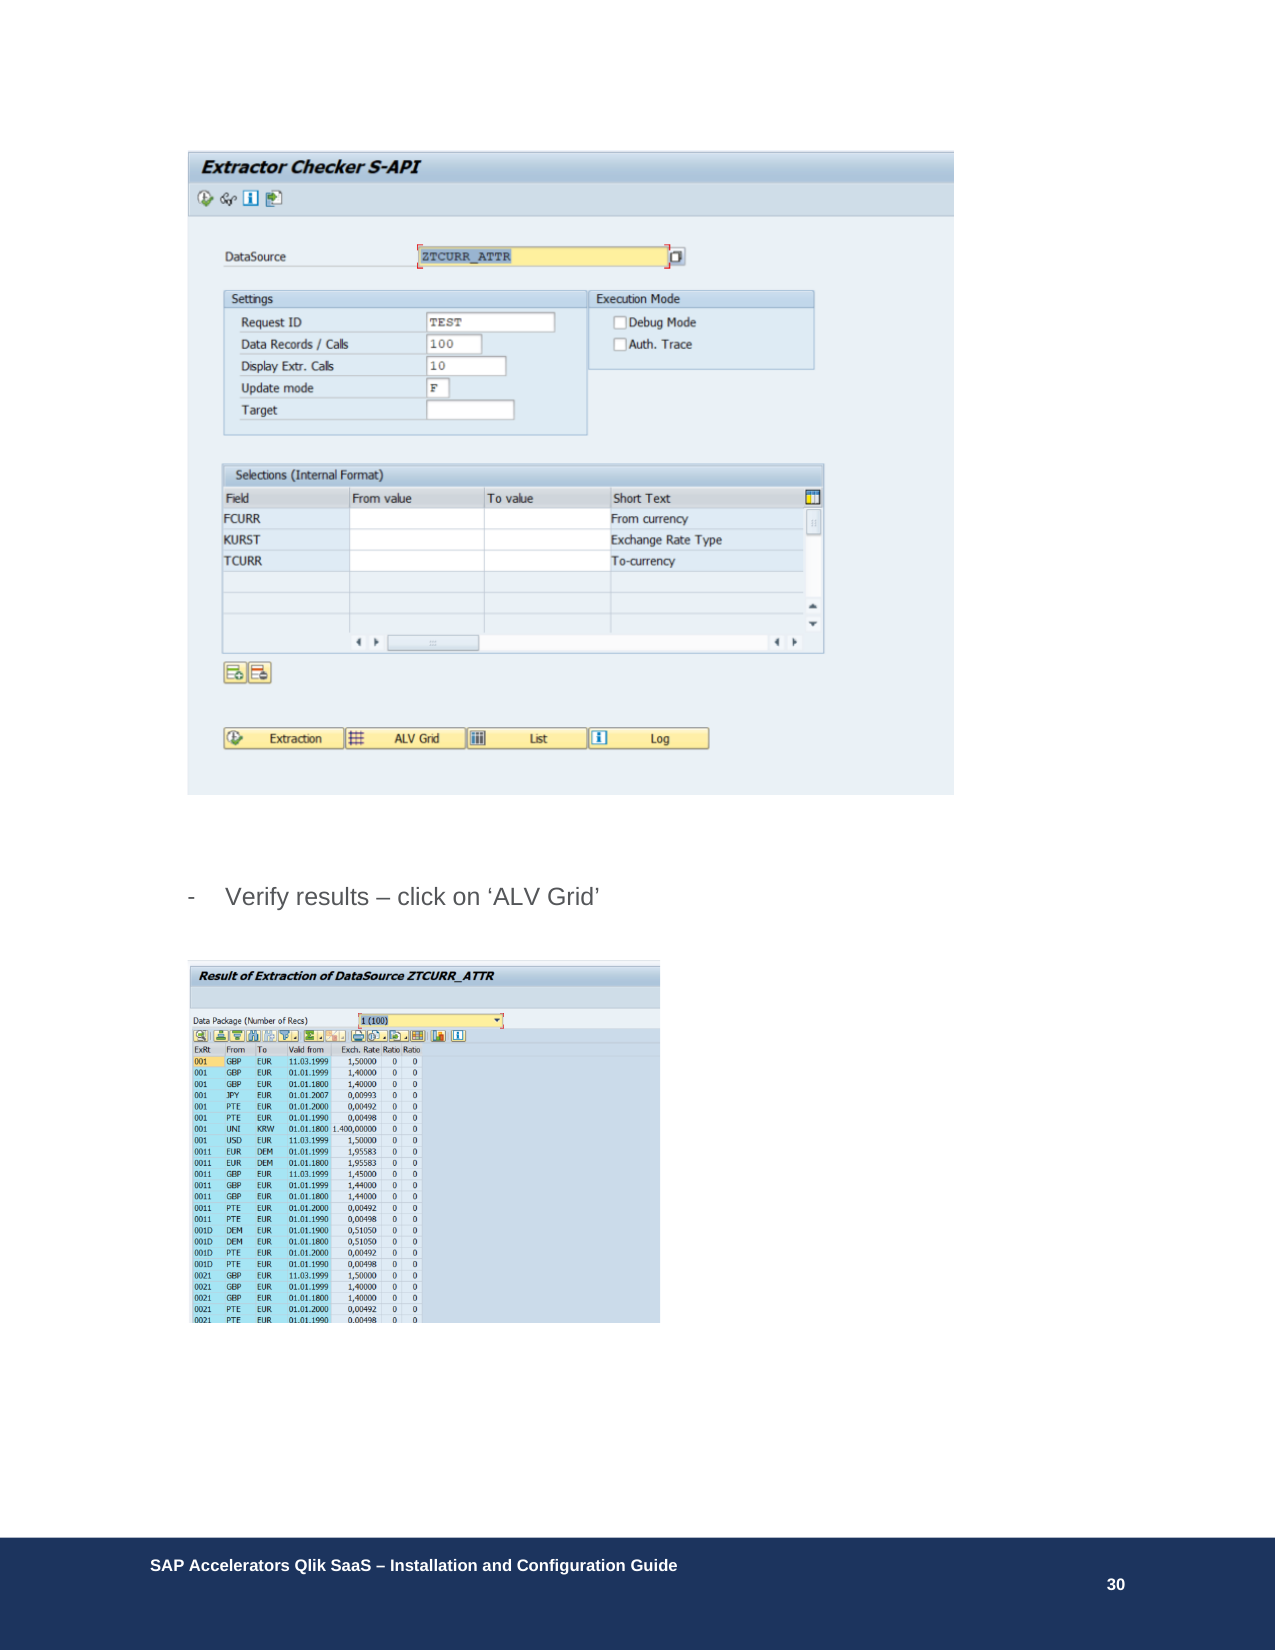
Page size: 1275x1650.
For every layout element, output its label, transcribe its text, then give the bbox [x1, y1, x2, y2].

picture [187, 150, 954, 795]
picture [187, 959, 661, 1323]
list Verify results – click on ‘ALV Grid’ [187, 881, 1125, 912]
